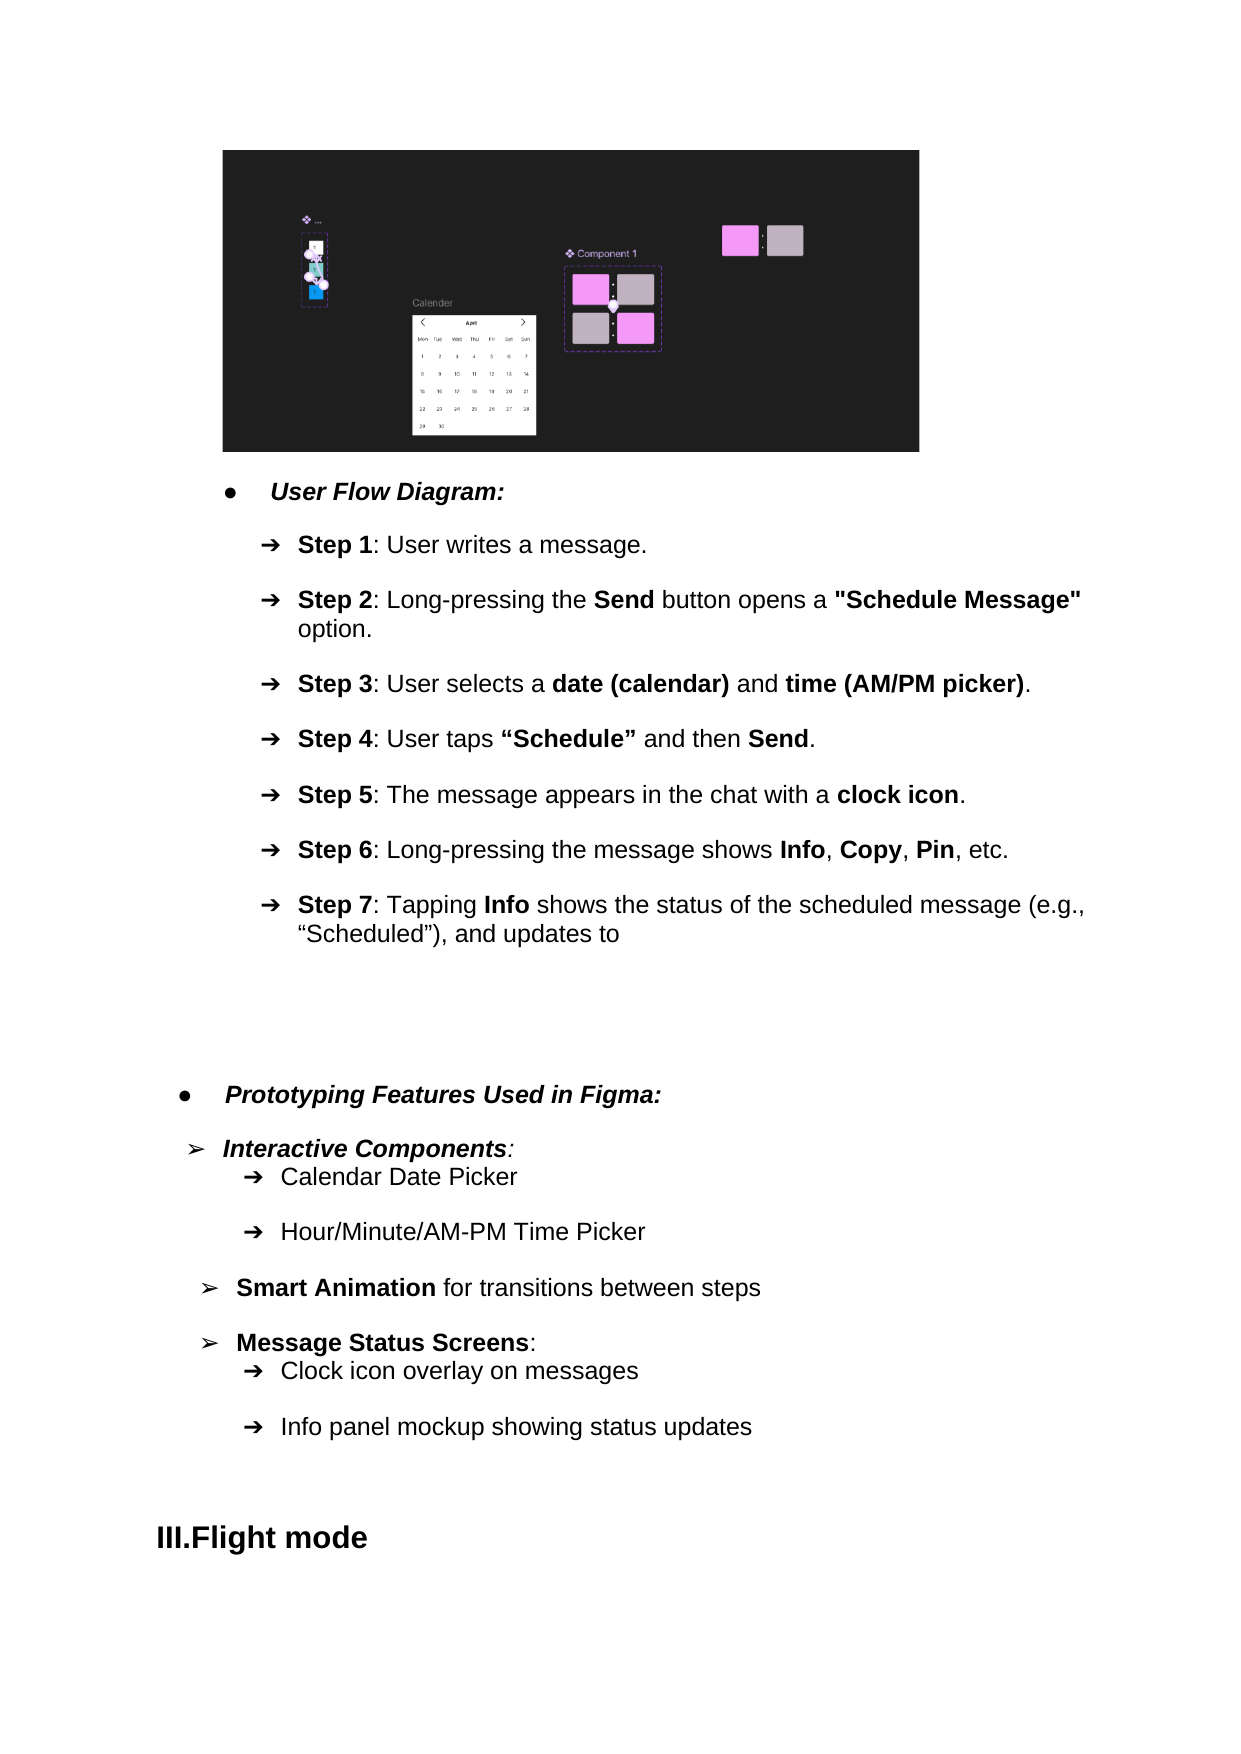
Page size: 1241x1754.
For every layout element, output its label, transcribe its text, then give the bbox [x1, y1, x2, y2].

list Interactive Components: [185, 1133, 1090, 1162]
list Smart Animation for transitions between steps [199, 1272, 1090, 1328]
list Message Status Screens: [199, 1328, 1090, 1356]
list Step 7: Tapping Info shows the status of the scheduled message (e.g., “Scheduled”), and updates to [260, 890, 1090, 947]
list Step 4: User taps “Schedule” and then Send. [260, 724, 1090, 779]
list Step 1: User writes a message. [260, 530, 1090, 586]
list Hour/Minute/AM-PM Time Picker [243, 1217, 1090, 1272]
text ● Prototyping Features Used in Figma: [177, 1080, 1090, 1108]
text ● User Flow Diagram: [223, 477, 1090, 505]
list Info panel mockup showing status updates [243, 1411, 1090, 1440]
list Calendar Date Picker [243, 1162, 1090, 1217]
list Step 2: Long-pressing the Send button opens a "Schedule Message" option. [260, 586, 1090, 669]
list Step 6: Long-pressing the message shows Info, Copy, Pin, etc. [260, 835, 1090, 890]
list Step 5: The message appears in the chat with a clock icon. [260, 779, 1090, 835]
picture [222, 150, 920, 452]
text III.Flight mode [148, 1519, 1090, 1555]
list Clock icon overlay on messages [243, 1356, 1090, 1411]
list Step 3: User selects a date (calendar) and time (AM/PM picker). [260, 669, 1090, 724]
